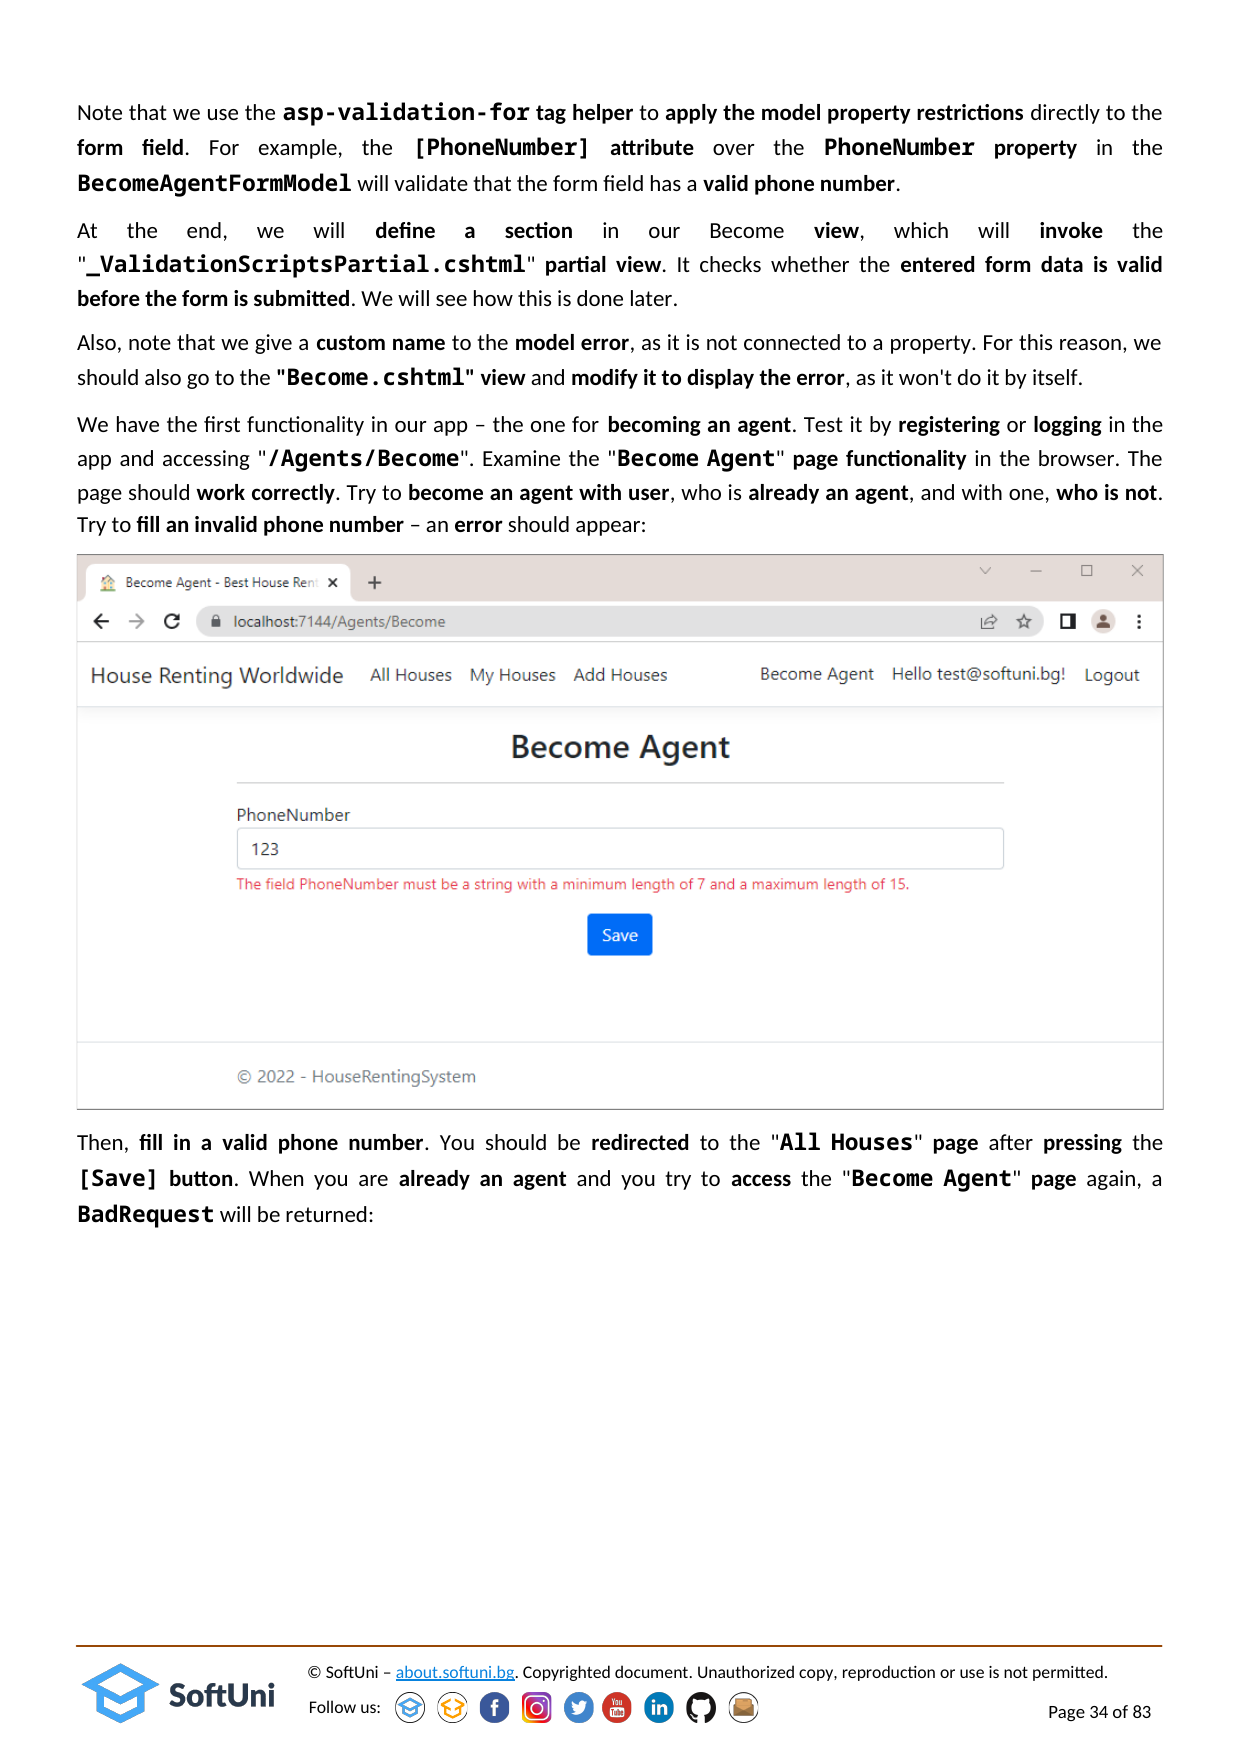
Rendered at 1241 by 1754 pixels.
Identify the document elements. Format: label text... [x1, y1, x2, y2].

picture [437, 1692, 468, 1723]
picture [644, 1692, 653, 1701]
picture [728, 1692, 759, 1723]
text We have the first functionality in our app – the one for becoming an agent. Test it by registering or logging in the app and accessing "/Agents/Become". Examine the "Become Agent" page functionality in the browser. The page should work correctly. Try to become an agent with user, who is already an agent, and with one, who is not. Try to fill an invalid phone number – an error should appear: [77, 410, 1163, 538]
picture [75, 1658, 281, 1729]
picture [602, 1692, 632, 1723]
picture [76, 554, 1164, 1110]
picture [658, 1705, 667, 1714]
text Also, note that we give a custom name to the model error, as it is not connected to a property. For this reason, we should also go to the "Become.cshtml" view and modify it to display the error, as it won't do it by itself. [77, 328, 1163, 392]
picture [479, 1692, 510, 1723]
picture [564, 1692, 594, 1723]
text At the end, we will define a section in our Become view, which will invoke the "_ValidationScriptsPartial.cshtml" partial view. It checks whether the entered form data is valid before the form is submitted. We will see how this is done later. [77, 216, 1163, 312]
picture [395, 1692, 425, 1723]
picture [686, 1692, 716, 1723]
picture [644, 1714, 653, 1723]
text Note that we use the asp-validation-for tag helper to apply the model property restrictions directly to the form field. For example, the [PhoneNumber] attribute over the PhoneNumber property in the BecomeAgentFormModel will validate that the form field has a valid phone number. [77, 95, 1163, 198]
picture [665, 1692, 674, 1701]
picture [665, 1714, 674, 1723]
picture [522, 1692, 552, 1723]
text Then, fill in a valid phone number. You should be redirected to the "All Houses" page after pressing the [Save] button. When you are already an agent and you try to access the "Become Agent" page again, a BadRequest will be returned: [77, 1126, 1163, 1229]
